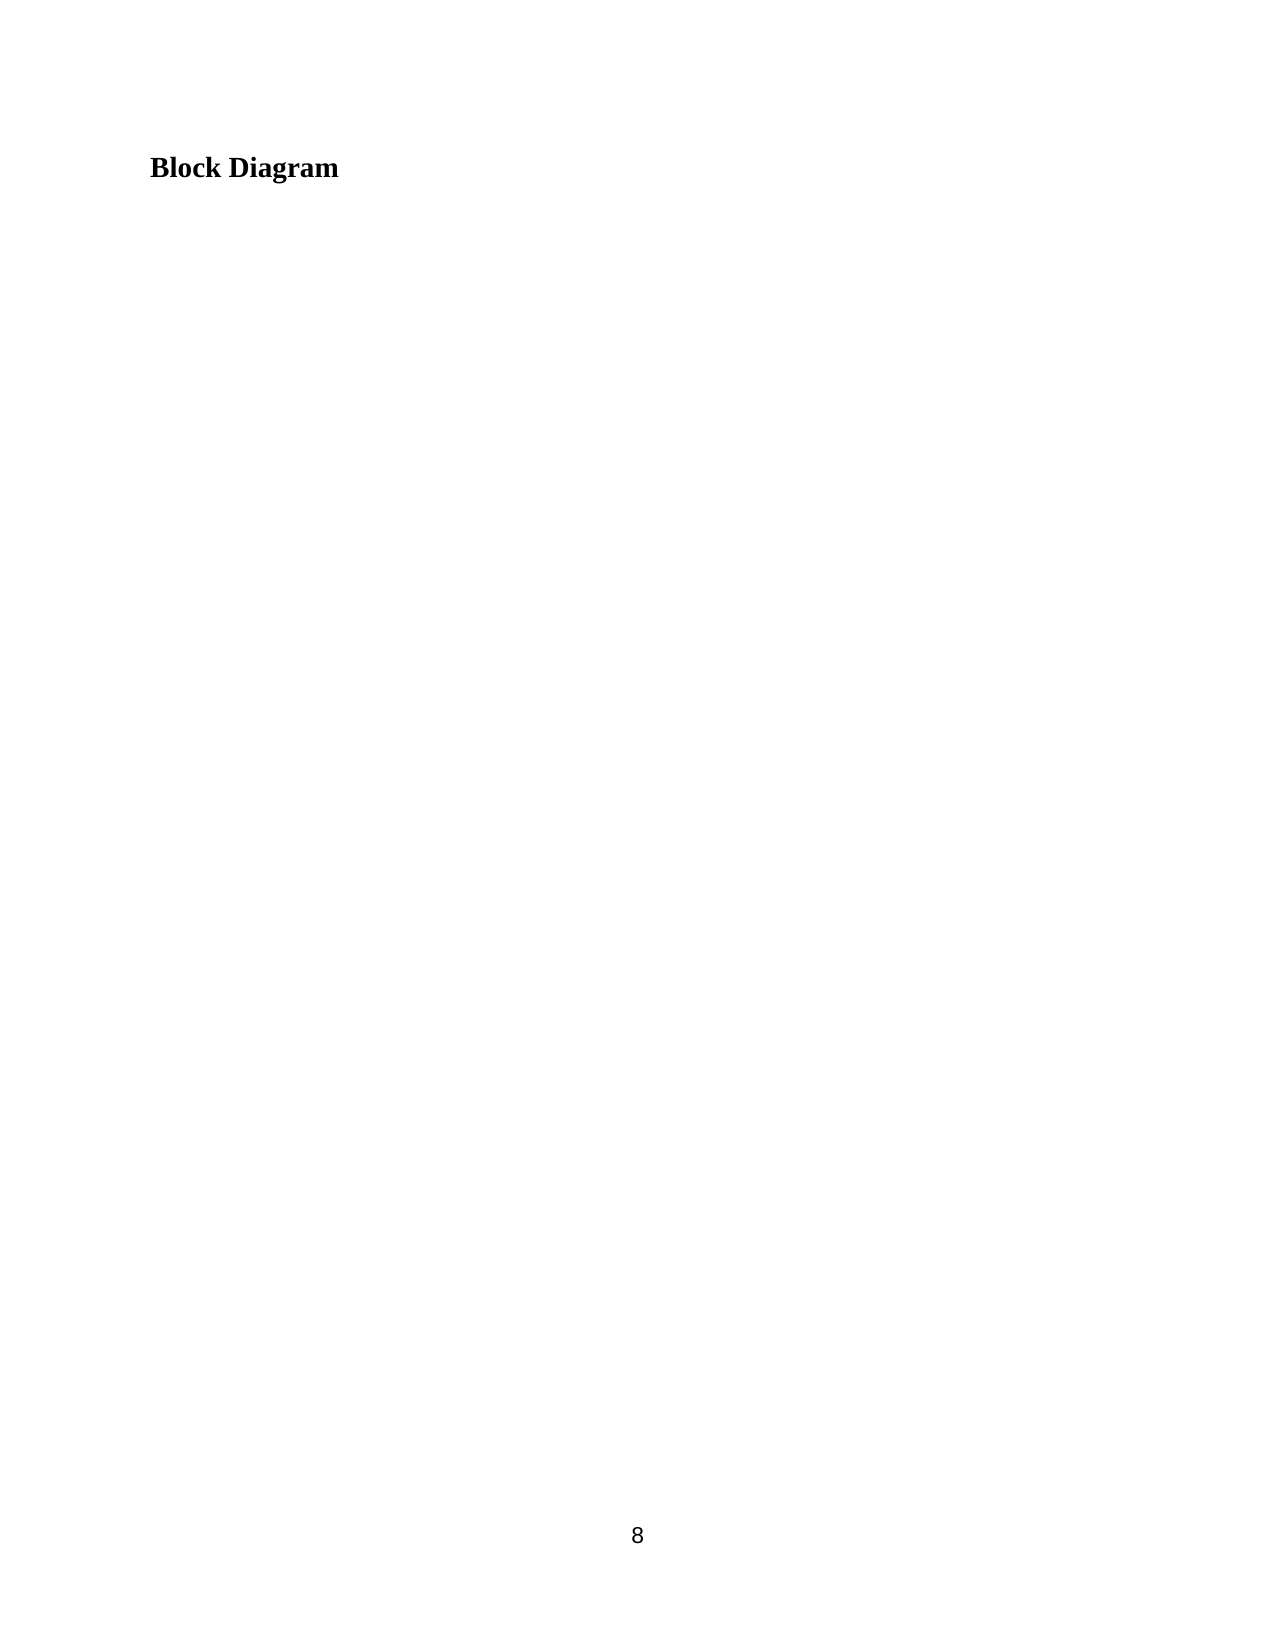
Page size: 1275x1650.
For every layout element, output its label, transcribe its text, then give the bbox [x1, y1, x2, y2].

text Block Diagram [150, 150, 1125, 183]
